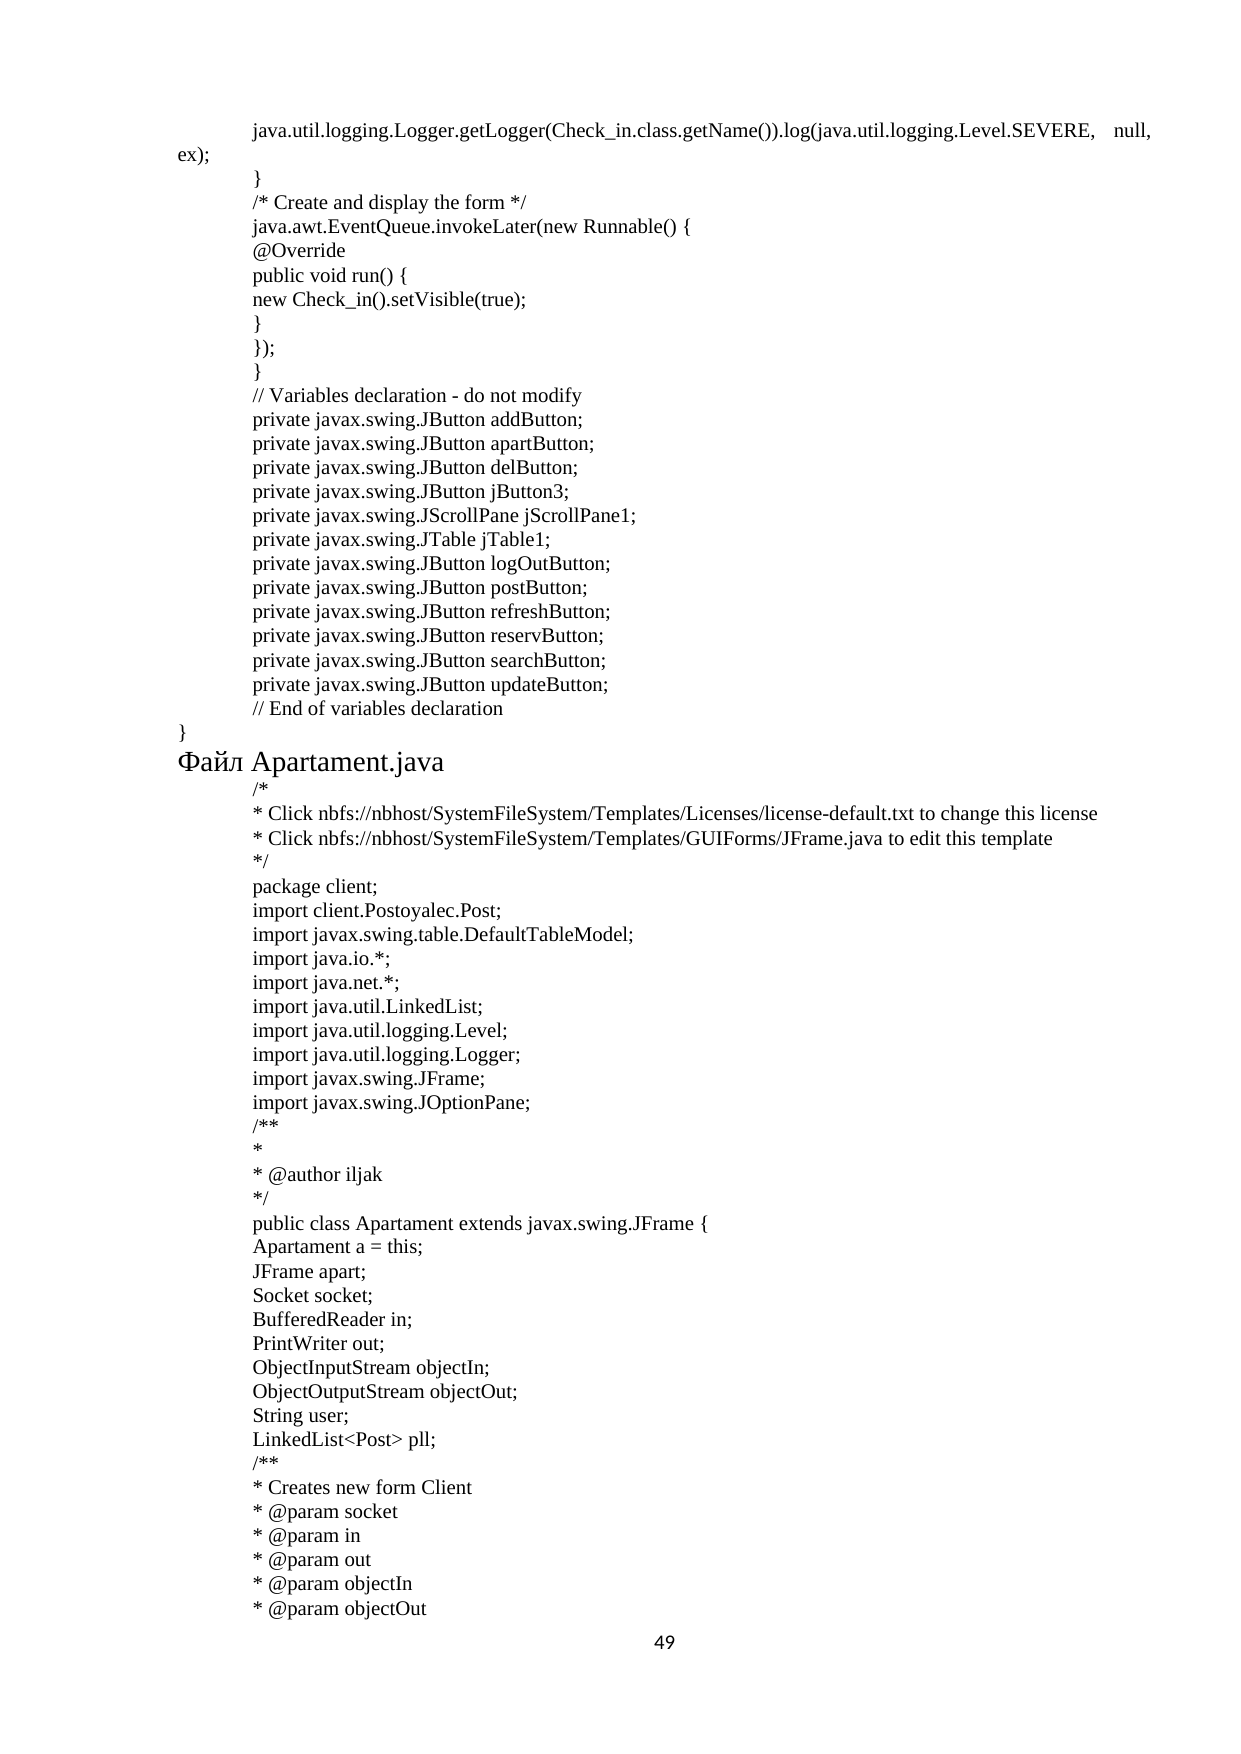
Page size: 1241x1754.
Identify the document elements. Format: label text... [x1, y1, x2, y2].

text package client; [177, 873, 1152, 898]
text BufferedReader in; [177, 1307, 1152, 1331]
text String user; [177, 1403, 1152, 1427]
text import java.util.logging.Logger; [177, 1042, 1152, 1066]
text * @author iljak [177, 1162, 1152, 1186]
text } [177, 166, 1152, 190]
text import java.util.logging.Level; [177, 1018, 1152, 1042]
text * Creates new form Client [177, 1475, 1152, 1499]
text /* [177, 777, 1152, 801]
text * @param in [177, 1523, 1152, 1547]
text import client.Postoyalec.Post; [177, 898, 1152, 922]
text import java.io.*; [177, 946, 1152, 970]
text */ [177, 1186, 1152, 1210]
text /** [177, 1451, 1152, 1475]
text import java.net.*; [177, 970, 1152, 994]
text * @param socket [177, 1499, 1152, 1523]
text private javax.swing.JButton updateButton; [177, 672, 1152, 696]
text import java.util.LinkedList; [177, 994, 1152, 1018]
text Apartament a = this; [177, 1234, 1152, 1258]
text */ [177, 849, 1152, 873]
text } [177, 359, 1152, 383]
text private javax.swing.JButton logOutButton; [177, 551, 1152, 575]
text /* Create and display the form */ [177, 190, 1152, 214]
text new Check_in().setVisible(true); [177, 287, 1152, 311]
text private javax.swing.JButton addButton; [177, 407, 1152, 431]
text * @param out [177, 1547, 1152, 1571]
text * @param objectOut [177, 1595, 1152, 1619]
text private javax.swing.JScrollPane jScrollPane1; [177, 503, 1152, 527]
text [177, 118, 1152, 166]
text private javax.swing.JButton searchButton; [177, 647, 1152, 672]
text public class Apartament extends javax.swing.JFrame { [177, 1210, 1152, 1234]
text private javax.swing.JButton postButton; [177, 575, 1152, 599]
text private javax.swing.JButton delButton; [177, 455, 1152, 479]
text * @param objectIn [177, 1571, 1152, 1595]
text Файл Apartament.java [177, 744, 1152, 777]
text import javax.swing.JFrame; [177, 1066, 1152, 1090]
text // Variables declaration - do not modify [177, 383, 1152, 407]
text Socket socket; [177, 1283, 1152, 1307]
text java.awt.EventQueue.invokeLater(new Runnable() { [177, 214, 1152, 238]
text @Override [177, 238, 1152, 262]
text * Click nbfs://nbhost/SystemFileSystem/Templates/Licenses/license-default.txt to change this license [177, 801, 1152, 825]
text import javax.swing.JOptionPane; [177, 1090, 1152, 1114]
text /** [177, 1114, 1152, 1138]
text ObjectOutputStream objectOut; [177, 1379, 1152, 1403]
text JFrame apart; [177, 1258, 1152, 1283]
text LinkedList<Post> pll; [177, 1427, 1152, 1451]
text } [177, 720, 1152, 744]
text * Click nbfs://nbhost/SystemFileSystem/Templates/GUIForms/JFrame.java to edit this template [177, 825, 1152, 849]
text // End of variables declaration [177, 696, 1152, 720]
text PrintWriter out; [177, 1331, 1152, 1355]
text * [177, 1138, 1152, 1162]
text } [177, 311, 1152, 335]
text private javax.swing.JButton reservButton; [177, 623, 1152, 647]
text private javax.swing.JButton apartButton; [177, 431, 1152, 455]
text public void run() { [177, 262, 1152, 287]
text private javax.swing.JTable jTable1; [177, 527, 1152, 551]
text private javax.swing.JButton refreshButton; [177, 599, 1152, 623]
text import javax.swing.table.DefaultTableModel; [177, 922, 1152, 946]
text }); [177, 335, 1152, 359]
text private javax.swing.JButton jButton3; [177, 479, 1152, 503]
text ObjectInputStream objectIn; [177, 1355, 1152, 1379]
